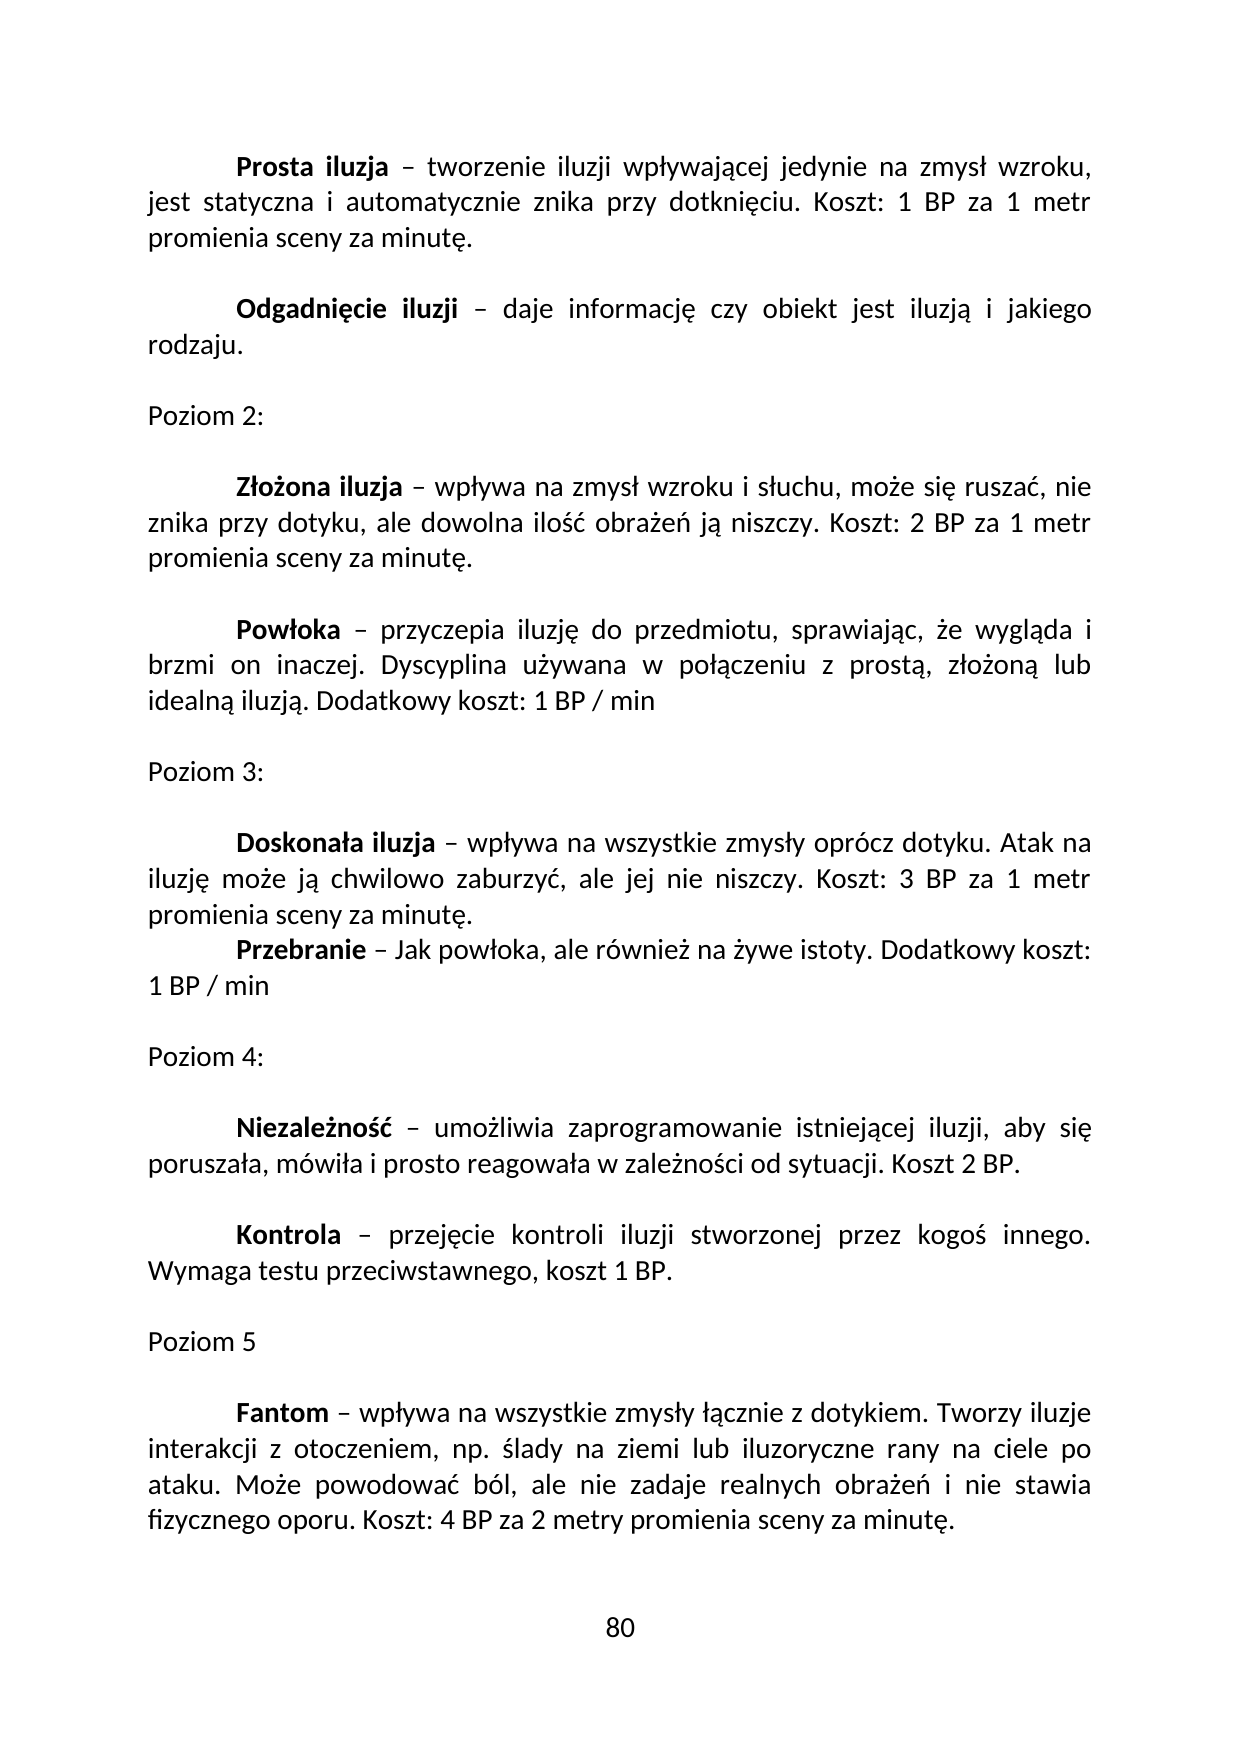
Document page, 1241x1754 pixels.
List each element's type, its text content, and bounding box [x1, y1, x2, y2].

text Odgadnięcie iluzji – daje informację czy obiekt jest iluzją i jakiego rodzaju. [148, 290, 1093, 361]
text Doskonała iluzja – wpływa na wszystkie zmysły oprócz dotyku. Atak na iluzję może ją chwilowo zaburzyć, ale jej nie niszczy. Koszt: 3 BP za 1 metr promienia sceny za minutę. [148, 824, 1093, 931]
text Prosta iluzja – tworzenie iluzji wpływającej jedynie na zmysł wzroku, jest statyczna i automatycznie znika przy dotknięciu. Koszt: 1 BP za 1 metr promienia sceny za minutę. [148, 148, 1093, 254]
text Poziom 4: [148, 1038, 1093, 1074]
text Fantom – wpływa na wszystkie zmysły łącznie z dotykiem. Tworzy iluzje interakcji z otoczeniem, np. ślady na ziemi lub iluzoryczne rany na ciele po ataku. Może powodować ból, ale nie zadaje realnych obrażeń i nie stawia fizycznego oporu. Koszt: 4 BP za 2 metry promienia sceny za minutę. [148, 1394, 1093, 1537]
text Poziom 5 [148, 1323, 1093, 1359]
text Niezależność – umożliwia zaprogramowanie istniejącej iluzji, aby się poruszała, mówiła i prosto reagowała w zależności od sytuacji. Koszt 2 BP. [148, 1109, 1093, 1181]
text Złożona iluzja – wpływa na zmysł wzroku i słuchu, może się ruszać, nie znika przy dotyku, ale dowolna ilość obrażeń ją niszczy. Koszt: 2 BP za 1 metr promienia sceny za minutę. [148, 468, 1093, 575]
text Powłoka – przyczepia iluzję do przedmiotu, sprawiając, że wygląda i brzmi on inaczej. Dyscyplina używana w połączeniu z prostą, złożoną lub idealną iluzją. Dodatkowy koszt: 1 BP / min [148, 611, 1093, 718]
text Kontrola – przejęcie kontroli iluzji stworzonej przez kogoś innego. Wymaga testu przeciwstawnego, koszt 1 BP. [148, 1216, 1093, 1288]
text Poziom 2: [148, 397, 1093, 433]
text Przebranie – Jak powłoka, ale również na żywe istoty. Dodatkowy koszt: 1 BP / min [148, 931, 1093, 1003]
text Poziom 3: [148, 753, 1093, 789]
